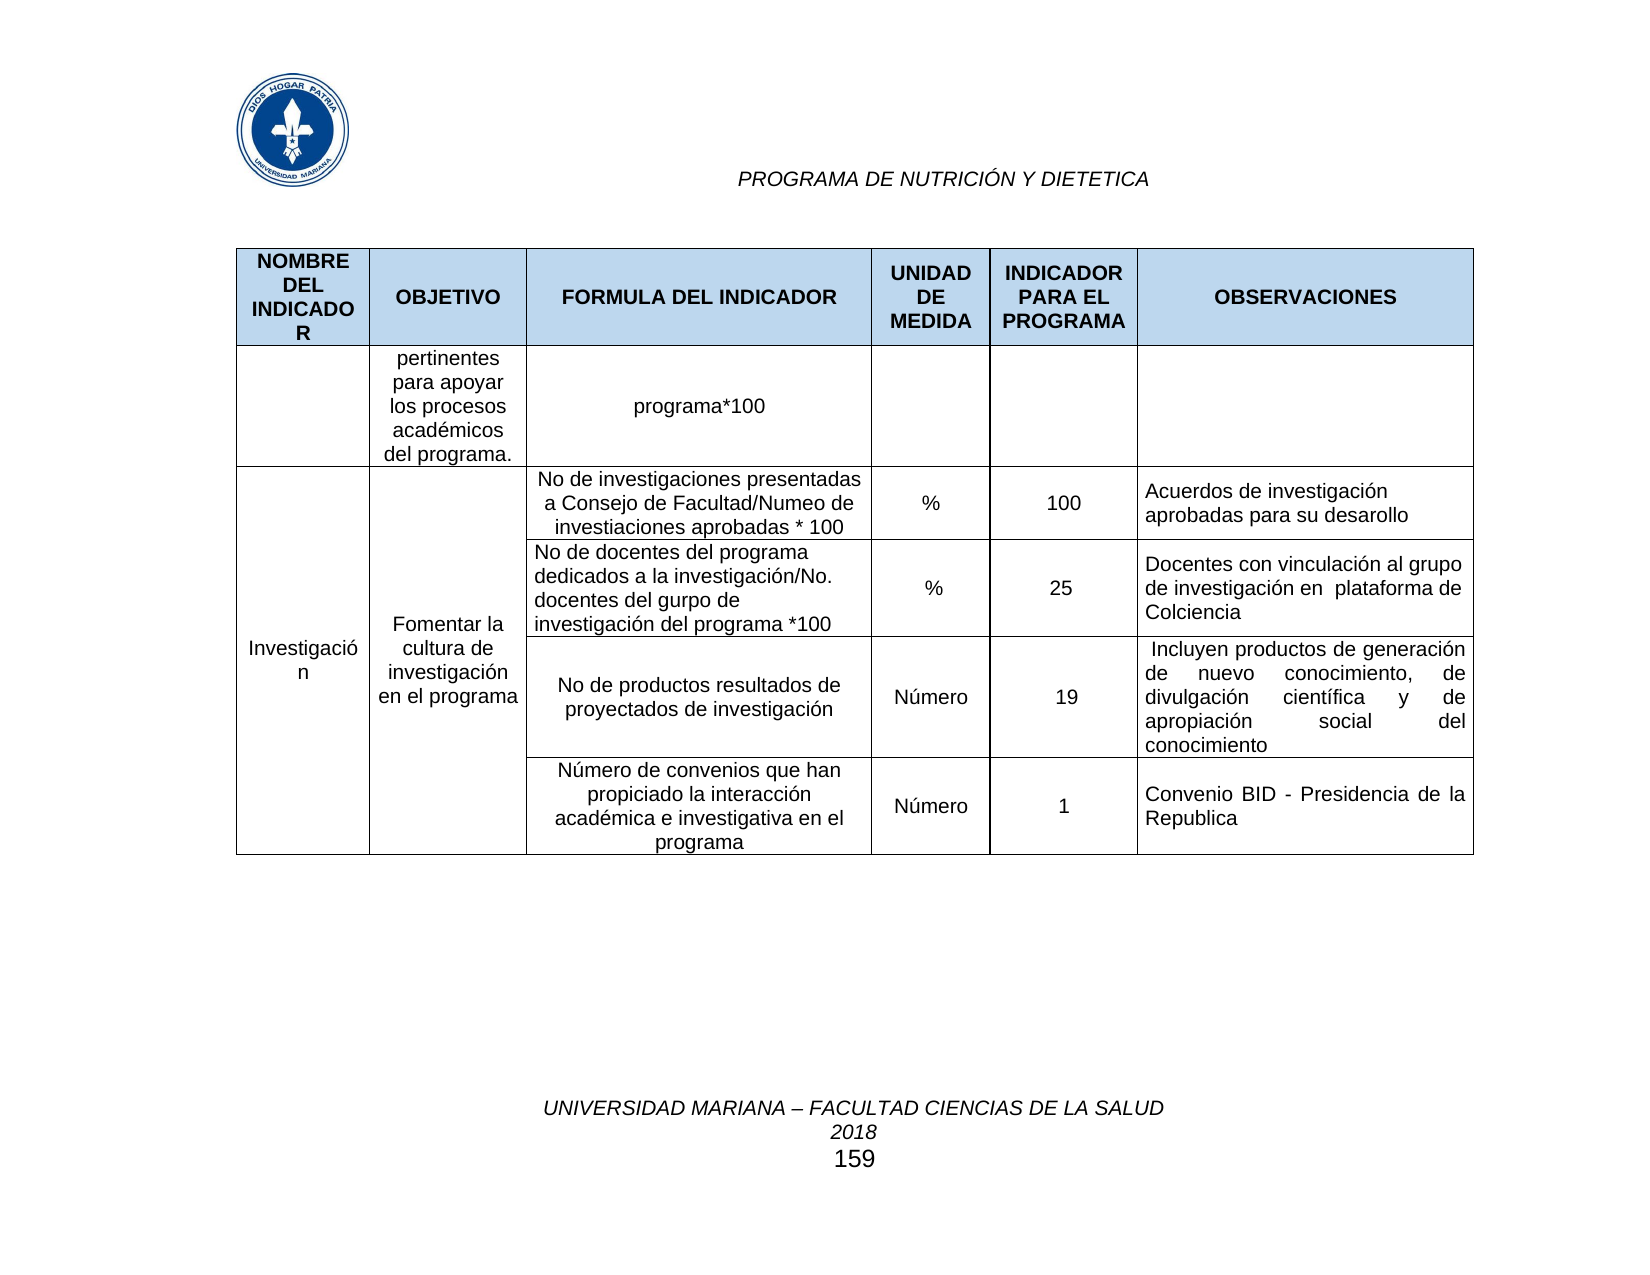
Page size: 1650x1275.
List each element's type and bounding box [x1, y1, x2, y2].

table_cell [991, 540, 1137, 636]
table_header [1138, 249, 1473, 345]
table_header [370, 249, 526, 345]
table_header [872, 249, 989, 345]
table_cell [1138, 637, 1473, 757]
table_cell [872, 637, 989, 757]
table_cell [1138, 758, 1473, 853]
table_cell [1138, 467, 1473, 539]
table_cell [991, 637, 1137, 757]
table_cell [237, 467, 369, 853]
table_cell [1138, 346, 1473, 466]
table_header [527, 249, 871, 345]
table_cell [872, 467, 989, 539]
picture [236, 73, 349, 187]
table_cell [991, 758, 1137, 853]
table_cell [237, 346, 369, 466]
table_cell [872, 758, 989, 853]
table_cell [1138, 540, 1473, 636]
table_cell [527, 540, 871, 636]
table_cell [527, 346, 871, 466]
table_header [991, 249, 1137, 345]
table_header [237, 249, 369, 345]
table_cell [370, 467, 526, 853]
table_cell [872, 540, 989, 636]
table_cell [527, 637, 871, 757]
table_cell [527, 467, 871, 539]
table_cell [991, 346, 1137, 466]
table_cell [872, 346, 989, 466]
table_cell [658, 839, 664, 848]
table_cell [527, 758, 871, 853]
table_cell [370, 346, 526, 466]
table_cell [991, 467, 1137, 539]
